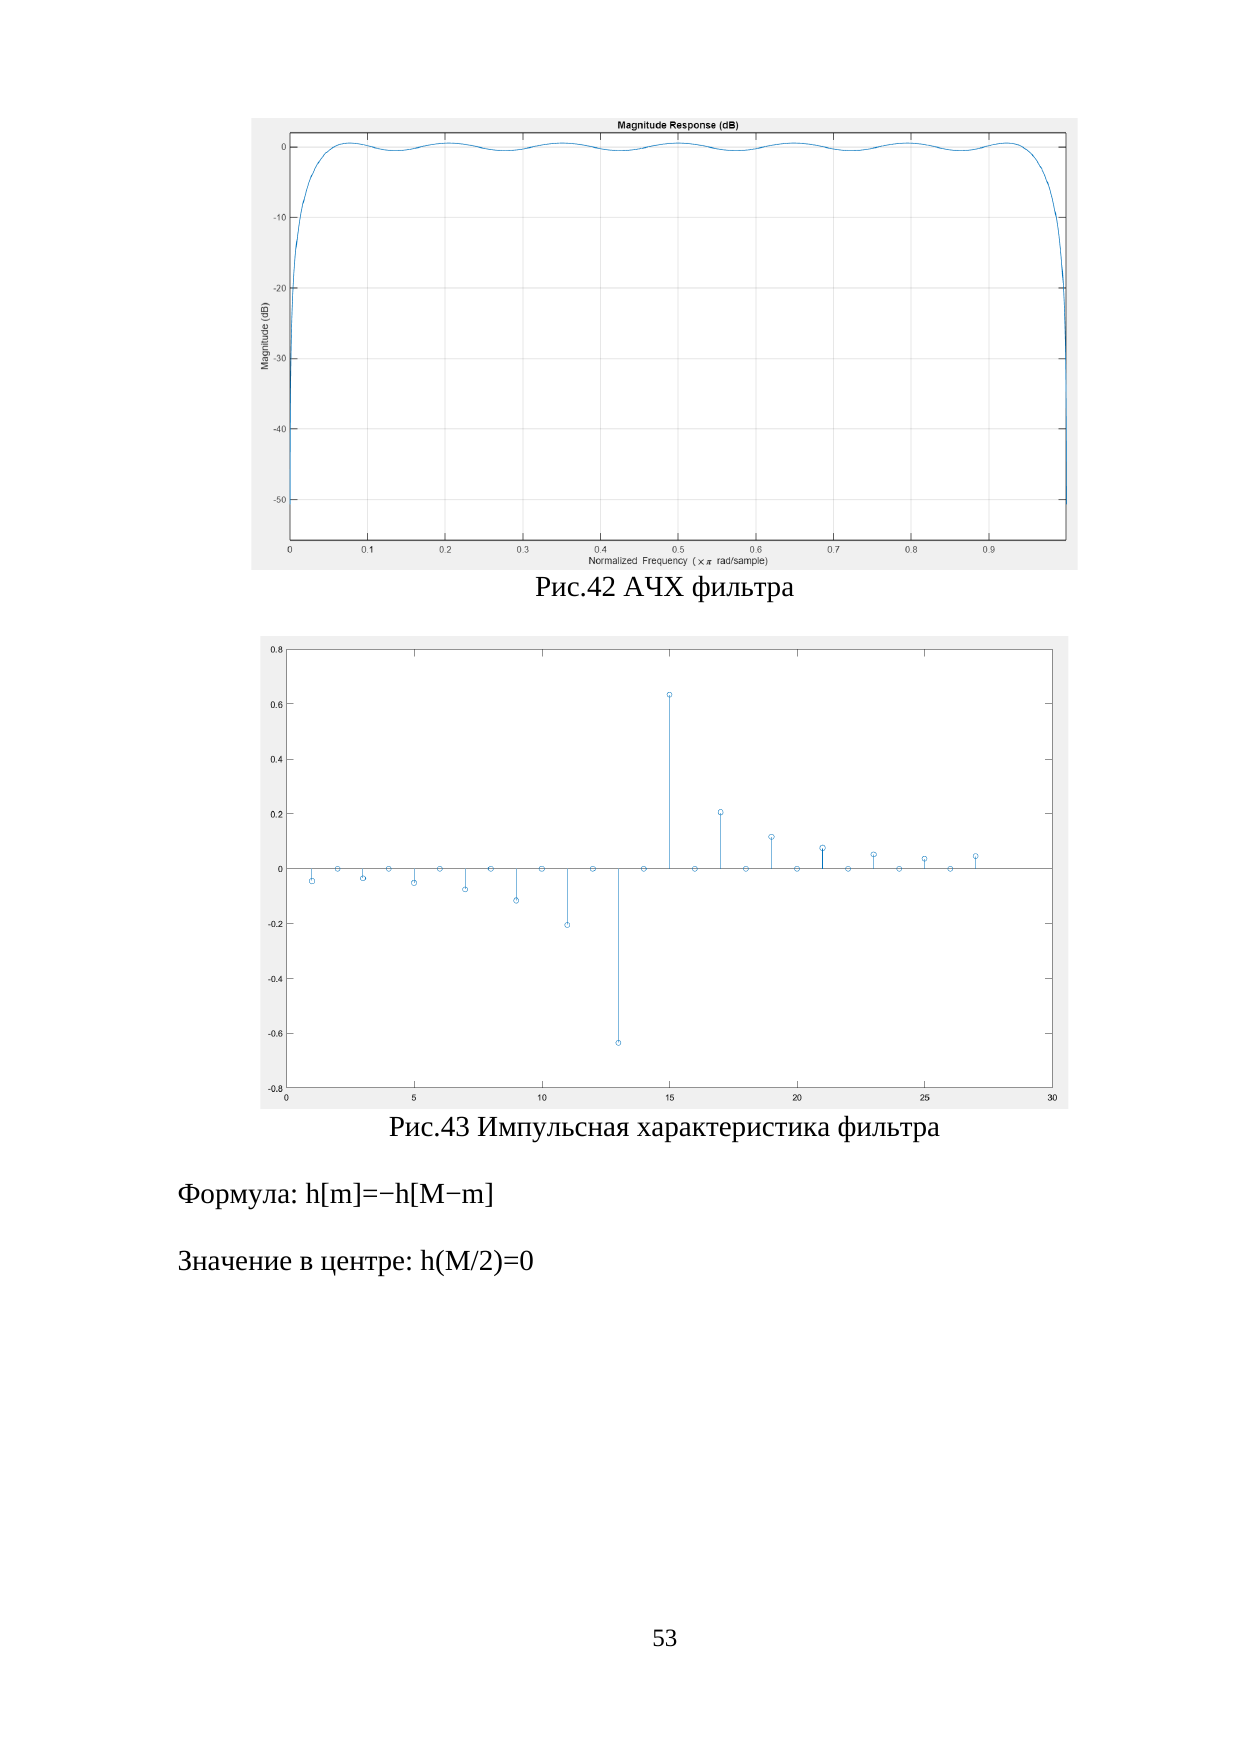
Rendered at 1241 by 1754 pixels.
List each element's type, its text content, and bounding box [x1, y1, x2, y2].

text Рис.42 АЧХ фильтра [177, 569, 1152, 603]
picture [251, 118, 1078, 570]
text Формула: h[m]=−h[M−m] [177, 1176, 1152, 1209]
picture [260, 636, 1069, 1109]
text Значение в центре: h(M/2)=0 [177, 1243, 1152, 1276]
text Рис.43 Импульсная характеристика фильтра [177, 1109, 1152, 1142]
